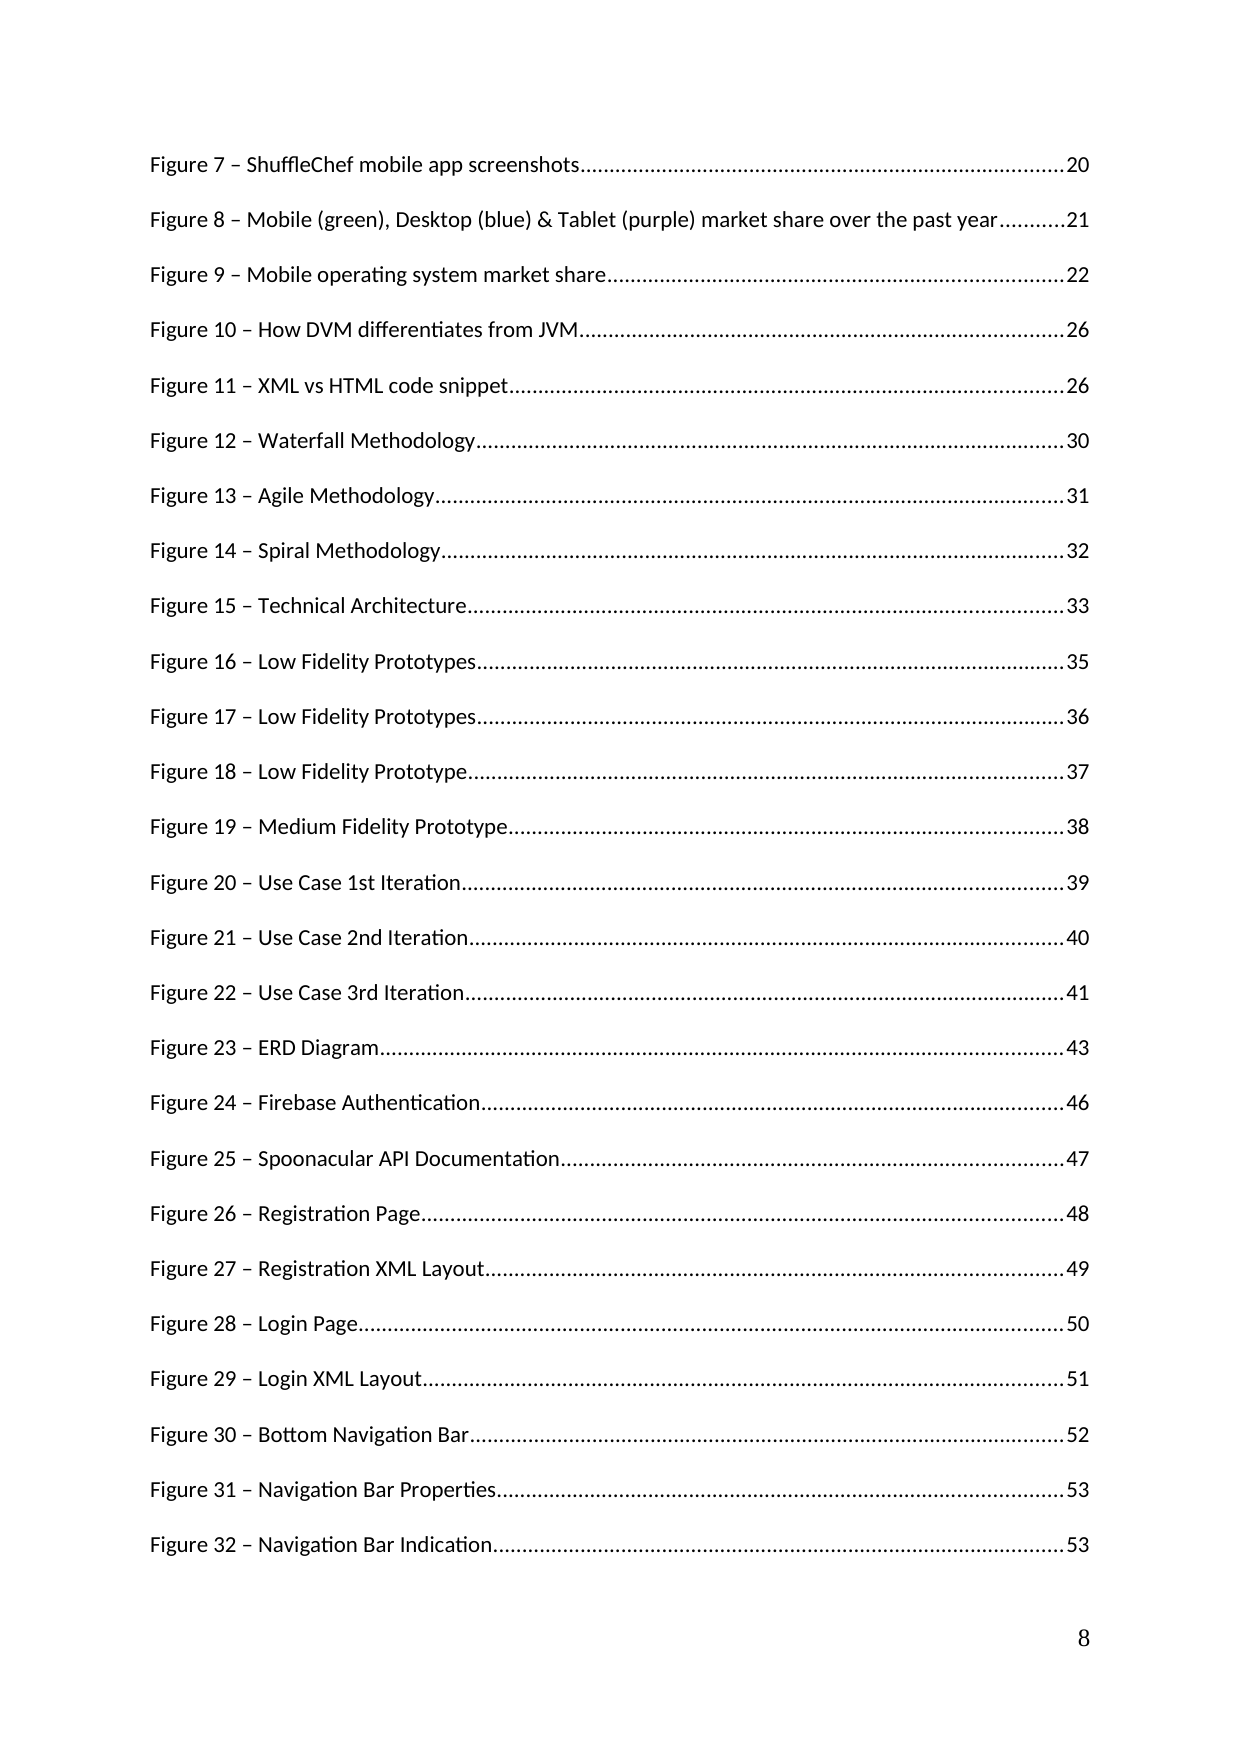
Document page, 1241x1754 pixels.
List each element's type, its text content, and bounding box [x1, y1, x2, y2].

text Figure 24 – Firebase Authentication 46 [150, 1088, 1090, 1117]
text Figure 21 – Use Case 2nd Iteration 40 [150, 923, 1090, 951]
text Figure 20 – Use Case 1st Iteration 39 [150, 868, 1090, 896]
text Figure 29 – Login XML Layout 51 [150, 1364, 1090, 1393]
text Figure 10 – How DVM differentiates from JVM 26 [150, 316, 1090, 344]
text Figure 31 – Navigation Bar Properties 53 [150, 1475, 1090, 1503]
text Figure 30 – Bottom Navigation Bar 52 [150, 1420, 1090, 1448]
text Figure 26 – Registration Page 48 [150, 1199, 1090, 1227]
text Figure 16 – Low Fidelity Prototypes 35 [150, 647, 1090, 675]
text Figure 32 – Navigation Bar Indication 53 [150, 1530, 1090, 1558]
text Figure 18 – Low Fidelity Prototype 37 [150, 757, 1090, 785]
text Figure 14 – Spiral Methodology 32 [150, 536, 1090, 564]
text Figure 22 – Use Case 3rd Iteration 41 [150, 978, 1090, 1006]
text Figure 23 – ERD Diagram 43 [150, 1033, 1090, 1061]
text Figure 27 – Registration XML Layout 49 [150, 1254, 1090, 1282]
text Figure 19 – Medium Fidelity Prototype 38 [150, 812, 1090, 841]
text Figure 13 – Agile Methodology 31 [150, 481, 1090, 509]
text Figure 8 – Mobile (green), Desktop (blue) & Tablet (purple) market share over the past year 21 [150, 205, 1090, 233]
text Figure 15 – Technical Architecture 33 [150, 592, 1090, 620]
text Figure 11 – XML vs HTML code snippet 26 [150, 371, 1090, 399]
text Figure 9 – Mobile operating system market share 22 [150, 260, 1090, 288]
text Figure 28 – Login Page 50 [150, 1309, 1090, 1337]
text Figure 25 – Spoonacular API Documentation 47 [150, 1144, 1090, 1172]
text Figure 7 – ShuffleChef mobile app screenshots 20 [150, 150, 1090, 178]
text Figure 17 – Low Fidelity Prototypes 36 [150, 702, 1090, 730]
text Figure 12 – Waterfall Methodology 30 [150, 426, 1090, 454]
